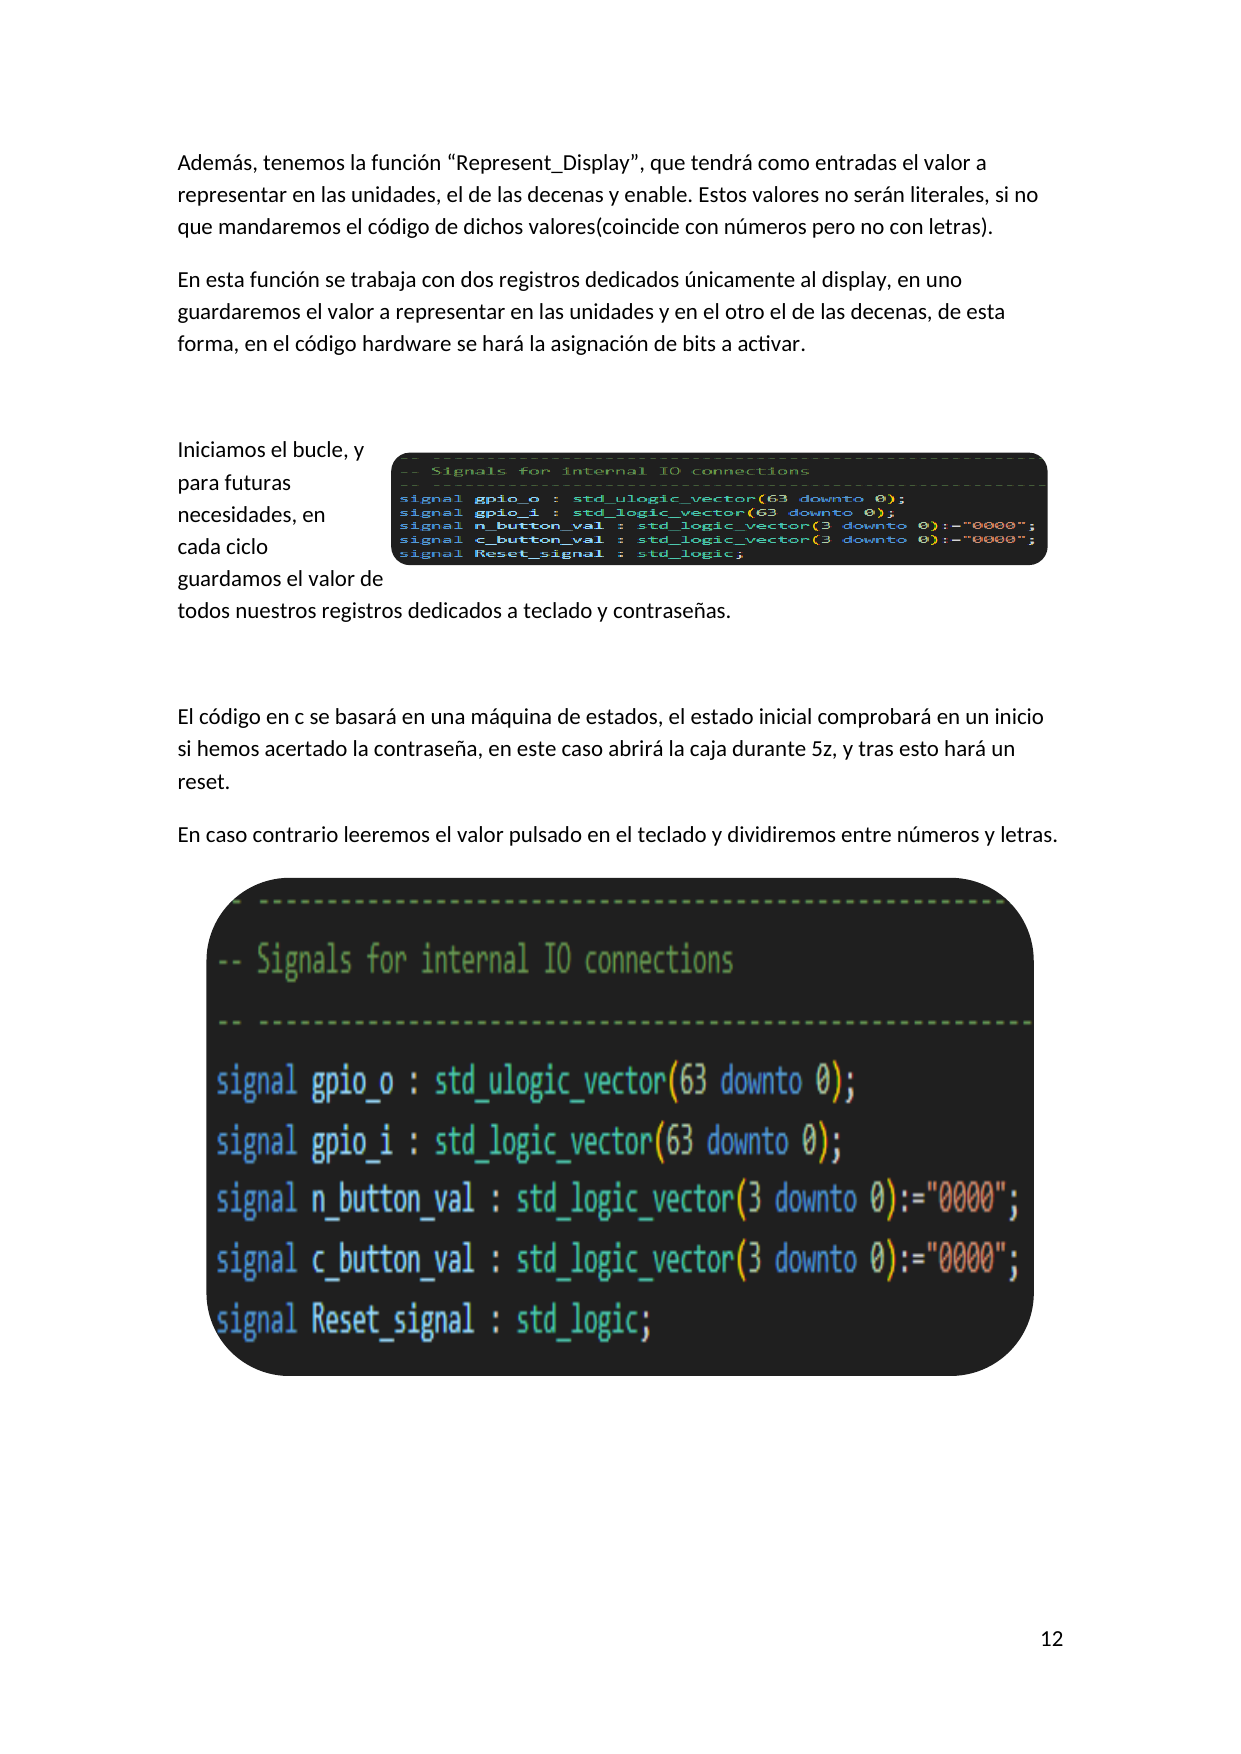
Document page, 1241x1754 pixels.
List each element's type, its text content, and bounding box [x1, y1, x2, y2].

text Además, tenemos la función “Represent_Display”, que tendrá como entradas el valor a representar en las unidades, el de las decenas y enable. Estos valores no serán literales, si no que mandaremos el código de dichos valores(coincide con números pero no con letras). [177, 148, 1063, 240]
text El código en c se basará en una máquina de estados, el estado inicial comprobará en un inicio si hemos acertado la contraseña, en este caso abrirá la caja durante 5z, y tras esto hará un reset. [177, 702, 1063, 795]
text Iniciamos el bucle, y para futuras necesidades, en cada ciclo guardamos el valor de todos nuestros registros dedicados a teclado y contraseñas. [177, 435, 1063, 624]
text En esta función se trabaja con dos registros dedicados únicamente al display, en uno guardaremos el valor a representar en las unidades y en el otro el de las decenas, de esta forma, en el código hardware se hará la asignación de bits a activar. [177, 265, 1063, 357]
text En caso contrario leeremos el valor pulsado en el teclado y dividiremos entre números y letras. [177, 820, 1063, 848]
